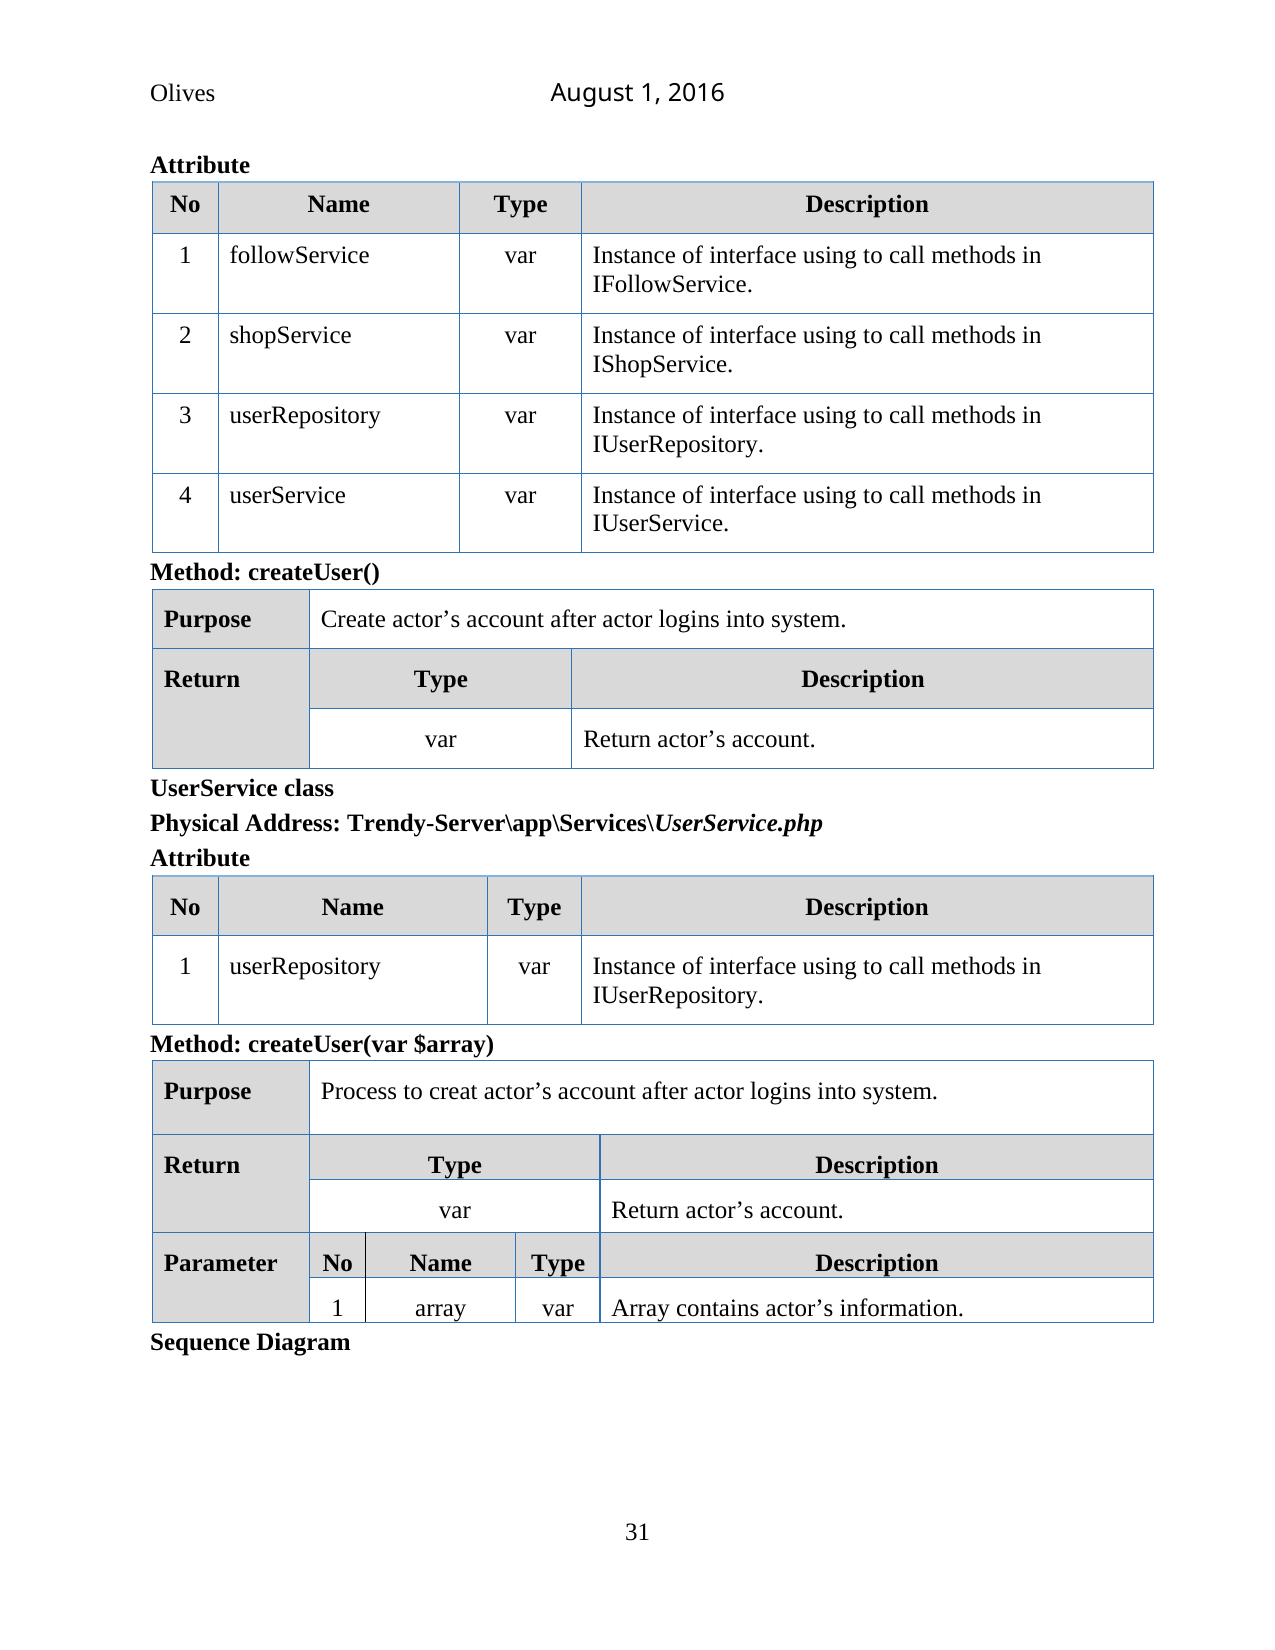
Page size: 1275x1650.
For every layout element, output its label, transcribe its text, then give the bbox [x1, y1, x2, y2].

table_header No [153, 877, 218, 935]
subtitle Method: createUser() [150, 557, 1125, 586]
table_header Description [582, 183, 1153, 233]
table_cell Type [310, 1135, 599, 1179]
table_cell Return actor’s account. [601, 1180, 1153, 1232]
table_cell Parameter [153, 1233, 309, 1322]
table_header No [153, 183, 218, 233]
subtitle Attribute [150, 150, 1125, 179]
table_cell var [310, 1180, 599, 1232]
table_cell Description [601, 1233, 1153, 1277]
table_cell userRepository [219, 394, 459, 472]
table_cell 1 [153, 234, 218, 313]
table_cell Instance of interface using to call methods in IUserService. [582, 474, 1153, 552]
table_header Create actor’s account after actor logins into system. [310, 590, 1153, 648]
table_cell Description [601, 1135, 1153, 1179]
subtitle Attribute [150, 843, 1125, 872]
table_cell Return [153, 1135, 309, 1232]
table_cell userRepository [219, 936, 487, 1024]
table_cell No [310, 1233, 365, 1277]
table_cell var [488, 936, 581, 1024]
table_cell var [460, 394, 581, 472]
subtitle Method: createUser(var $array) [150, 1029, 1125, 1058]
table_cell Name [366, 1233, 515, 1277]
table_header Purpose [153, 1061, 309, 1134]
table_cell var [460, 314, 581, 393]
subtitle UserService class [150, 773, 1125, 802]
table_cell followService [219, 234, 459, 313]
table_cell var [516, 1278, 599, 1322]
table_header Purpose [153, 590, 309, 648]
subtitle Sequence Diagram [150, 1327, 1125, 1356]
table_cell shopService [219, 314, 459, 393]
table_header Name [219, 183, 459, 233]
table_cell Type [516, 1233, 599, 1277]
table_cell Return actor’s account. [572, 709, 1153, 768]
table_cell Instance of interface using to call methods in IUserRepository. [582, 936, 1153, 1024]
table_cell 1 [153, 936, 218, 1024]
subtitle Physical Address: Trendy-Server\app\Services\UserService.php [150, 808, 1125, 837]
table_header Process to creat actor’s account after actor logins into system. [310, 1061, 1153, 1134]
table_header Type [460, 183, 581, 233]
table_cell Return [153, 649, 309, 768]
table_cell Type [310, 649, 571, 708]
table_cell var [460, 474, 581, 552]
table_cell Description [572, 649, 1153, 708]
table_cell array [366, 1278, 515, 1322]
table_cell Instance of interface using to call methods in IUserRepository. [582, 394, 1153, 472]
table_cell 2 [153, 314, 218, 393]
table_cell Instance of interface using to call methods in IFollowService. [582, 234, 1153, 313]
table_header Name [219, 877, 487, 935]
table_cell 1 [310, 1278, 365, 1322]
table_cell var [460, 234, 581, 313]
table_header Description [582, 877, 1153, 935]
table_cell Instance of interface using to call methods in IShopService. [582, 314, 1153, 393]
table_cell 3 [153, 394, 218, 472]
table_cell Array contains actor’s information. [601, 1278, 1153, 1322]
table_cell userService [219, 474, 459, 552]
table_cell var [310, 709, 571, 768]
table_header Type [488, 877, 581, 935]
table_cell 4 [153, 474, 218, 552]
